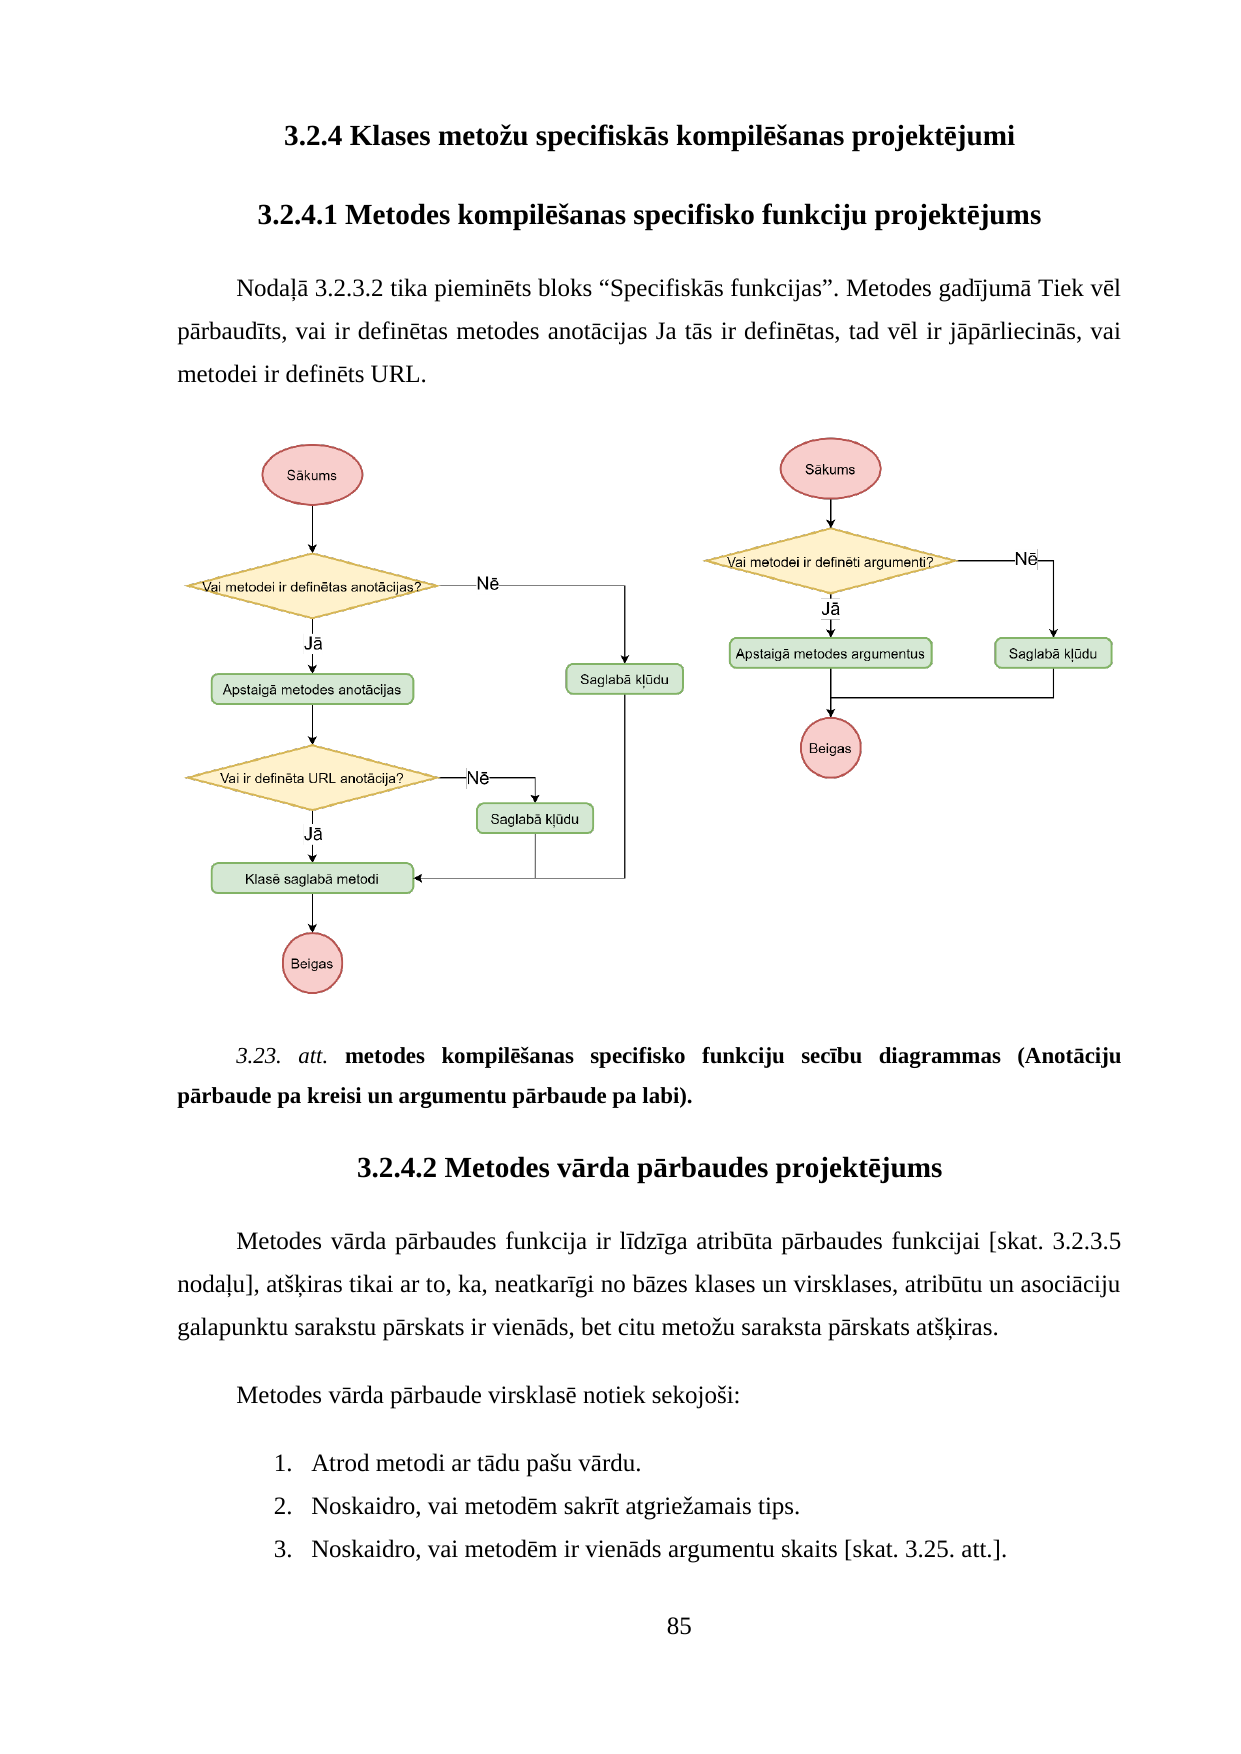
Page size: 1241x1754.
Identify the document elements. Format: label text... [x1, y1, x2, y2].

picture [177, 427, 1123, 1003]
subtitle 3.2.4.2 Metodes vārda pārbaudes projektējums [177, 1151, 1122, 1184]
subtitle 3.2.4.1 Metodes kompilēšanas specifisko funkciju projektējums [177, 197, 1122, 231]
text Metodes vārda pārbaudes funkcija ir līdzīga atribūta pārbaudes funkcijai [skat. 3.2.3.5 nodaļu], atšķiras tikai ar to, ka, neatkarīgi no bāzes klases un virsklases, atribūtu un asociāciju galapunktu sarakstu pārskats ir vienāds, bet citu metožu saraksta pārskats atšķiras. [177, 1226, 1122, 1341]
subtitle 3.2.4 Klases metožu specifiskās kompilēšanas projektējumi [177, 118, 1122, 152]
list Noskaidro, vai metodēm ir vienāds argumentu skaits [skat. 3.25. att.]. [273, 1534, 1122, 1563]
text Metodes vārda pārbaude virsklasē notiek sekojoši: [177, 1380, 1122, 1409]
list Atrod metodi ar tādu pašu vārdu. [273, 1448, 1122, 1477]
text 3.23. att. metodes kompilēšanas specifisko funkciju secību diagrammas (Anotāciju pārbaude pa kreisi un argumentu pārbaude pa labi). [177, 1042, 1122, 1108]
text Nodaļā 3.2.3.2 tika pieminēts bloks “Specifiskās funkcijas”. Metodes gadījumā Tiek vēl pārbaudīts, vai ir definētas metodes anotācijas Ja tās ir definētas, tad vēl ir jāpārliecinās, vai metodei ir definēts URL. [177, 273, 1122, 388]
list Noskaidro, vai metodēm sakrīt atgriežamais tips. [273, 1491, 1122, 1520]
